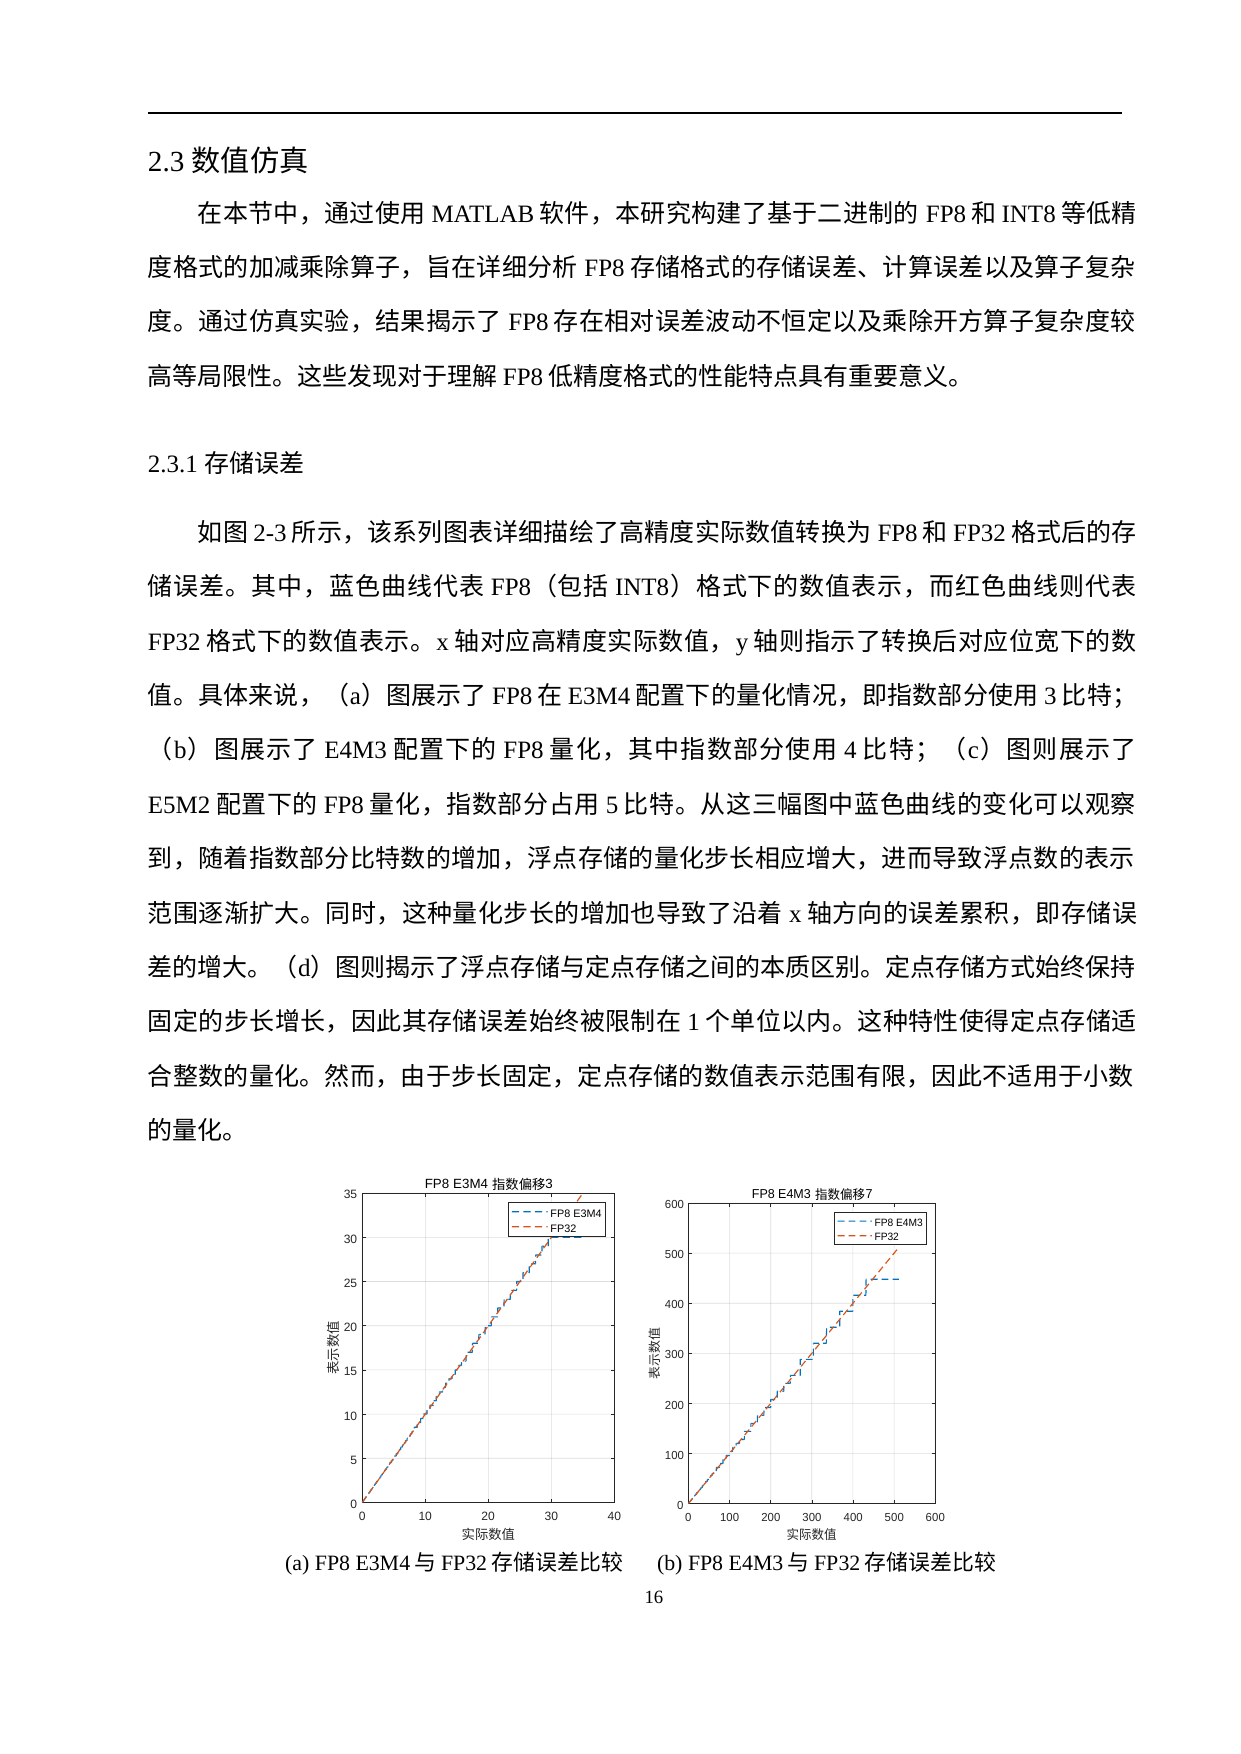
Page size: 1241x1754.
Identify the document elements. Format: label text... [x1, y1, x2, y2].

text 在本节中，通过使用MATLAB软件，本研究构建了基于二进制的FP8和INT8等低精度格式的加减乘除算子，旨在详细分析FP8存储格式的存储误差、计算误差以及算子复杂度。通过仿真实验，结果揭示了FP8存在相对误差波动不恒定以及乘除开方算子复杂度较高等局限性。这些发现对于理解FP8低精度格式的性能特点具有重要意义。 [148, 193, 1137, 392]
subtitle 2.3.1 存储误差 [148, 428, 1122, 496]
text (a) FP8 E3M4与FP32存储误差比较 (b) FP8 E4M3与FP32存储误差比较 [148, 1543, 1122, 1577]
text 如图2-3所示，该系列图表详细描绘了高精度实际数值转换为FP8和FP32格式后的存储误差。其中，蓝色曲线代表FP8（包括INT8）格式下的数值表示，而红色曲线则代表FP32格式下的数值表示。x轴对应高精度实际数值，y轴则指示了转换后对应位宽下的数值。具体来说，（a）图展示了FP8在E3M4配置下的量化情况，即指数部分使用3比特；（b）图展示了E4M3配置下的FP8量化，其中指数部分使用4比特；（c）图则展示了E5M2配置下的FP8量化，指数部分占用5比特。从这三幅图中蓝色曲线的变化可以观察到，随着指数部分比特数的增加，浮点存储的量化步长相应增大，进而导致浮点数的表示范围逐渐扩大。同时，这种量化步长的增加也导致了沿着x轴方向的误差累积，即存储误差的增大。（d）图则揭示了浮点存储与定点存储之间的本质区别。定点存储方式始终保持固定的步长增长，因此其存储误差始终被限制在1个单位以内。这种特性使得定点存储适合整数的量化。然而，由于步长固定，定点存储的数值表示范围有限，因此不适用于小数的量化。 [148, 512, 1137, 1147]
subtitle 2.3 数值仿真 [148, 125, 1122, 193]
